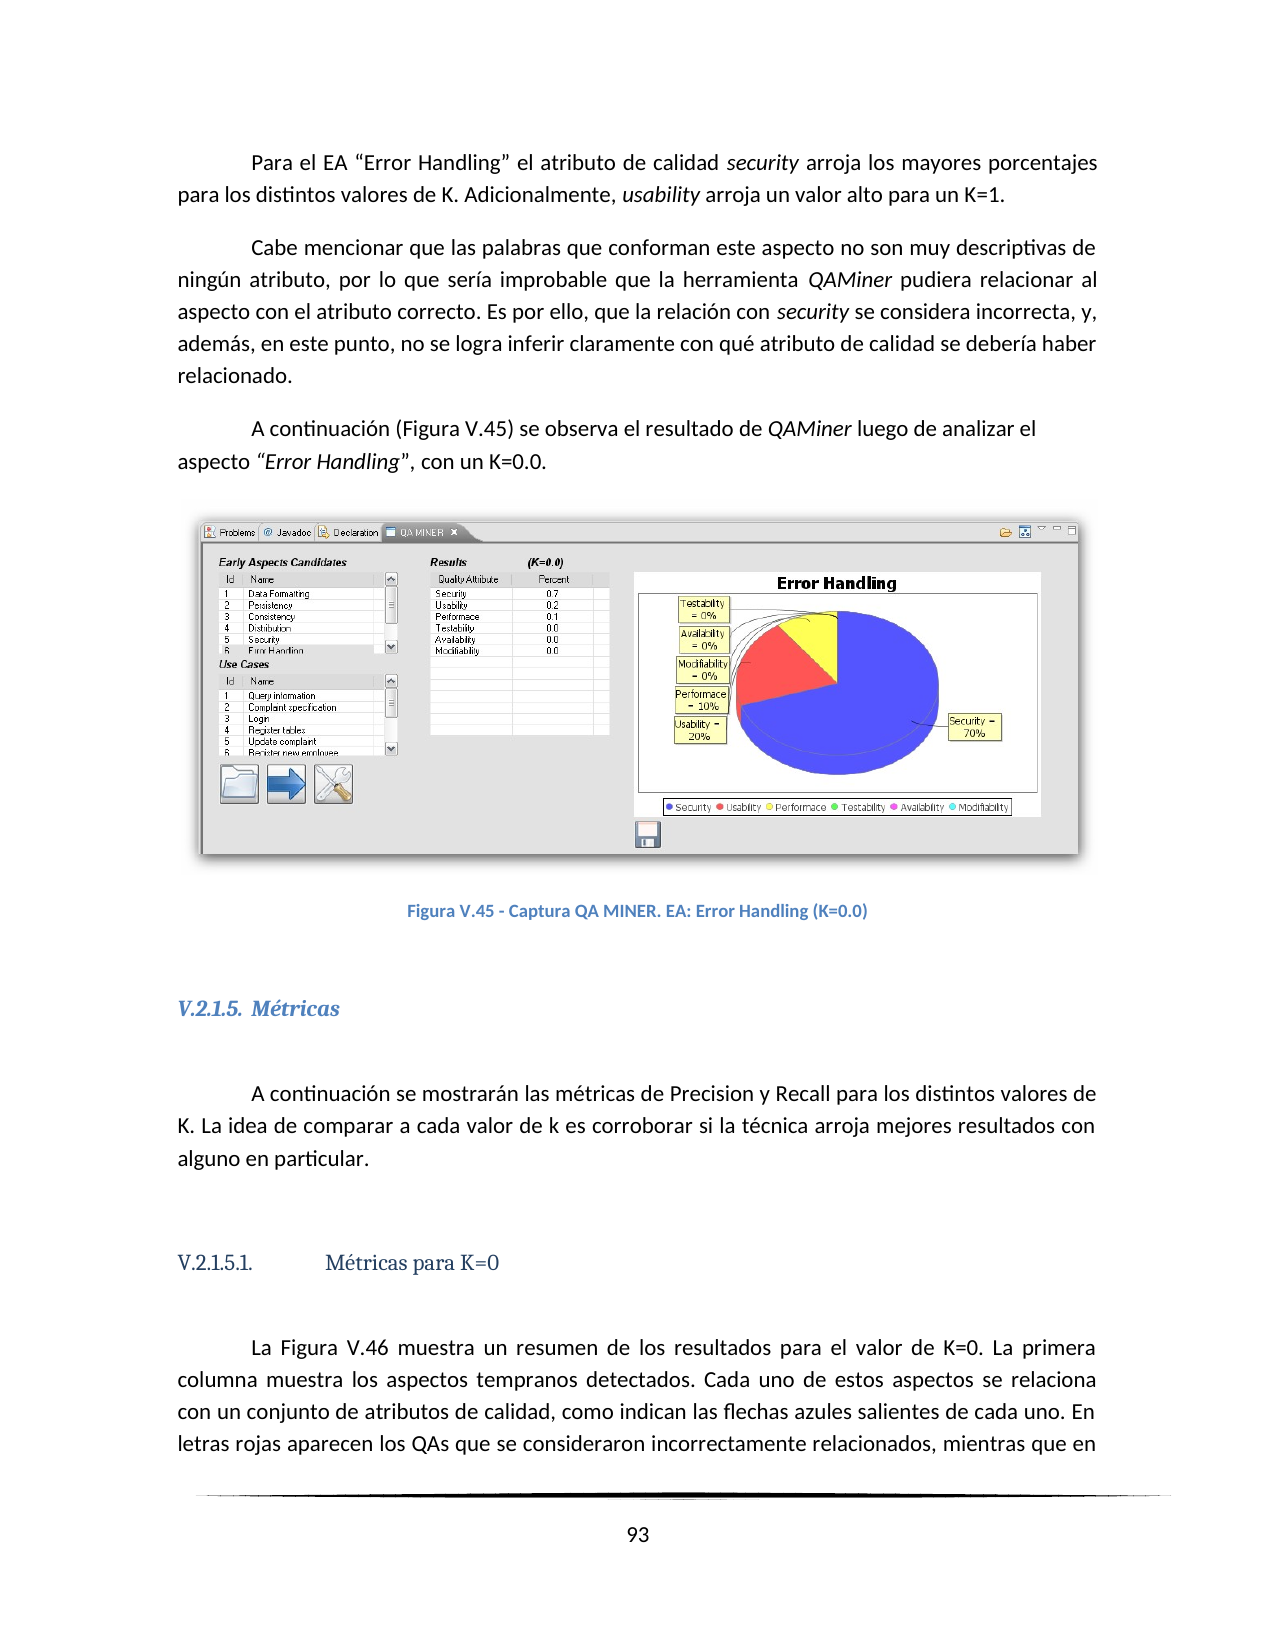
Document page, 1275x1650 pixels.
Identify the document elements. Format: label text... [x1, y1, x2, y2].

picture [195, 1492, 1172, 1500]
picture [177, 499, 1099, 875]
subtitle Métricas para K=0 [177, 1250, 1098, 1276]
subtitle Métricas [177, 996, 1098, 1022]
text Para el EA “Error Handling” el atributo de calidad security arroja los mayores porcentajes para los distintos valores de K. Adicionalmente, usability arroja un valor alto para un K=1. [177, 148, 1098, 208]
text Cabe mencionar que las palabras que conforman este aspecto no son muy descriptivas de ningún atributo, por lo que sería improbable que la herramienta QAMiner pudiera relacionar al aspecto con el atributo correcto. Es por ello, que la relación con security se considera incorrecta, y, además, en este punto, no se logra inferir claramente con qué atributo de calidad se debería haber relacionado. [177, 233, 1098, 389]
text A continuación se mostrarán las métricas de Precision y Recall para los distintos valores de K. La idea de comparar a cada valor de k es corroborar si la técnica arroja mejores resultados con alguno en particular. [177, 1079, 1098, 1172]
